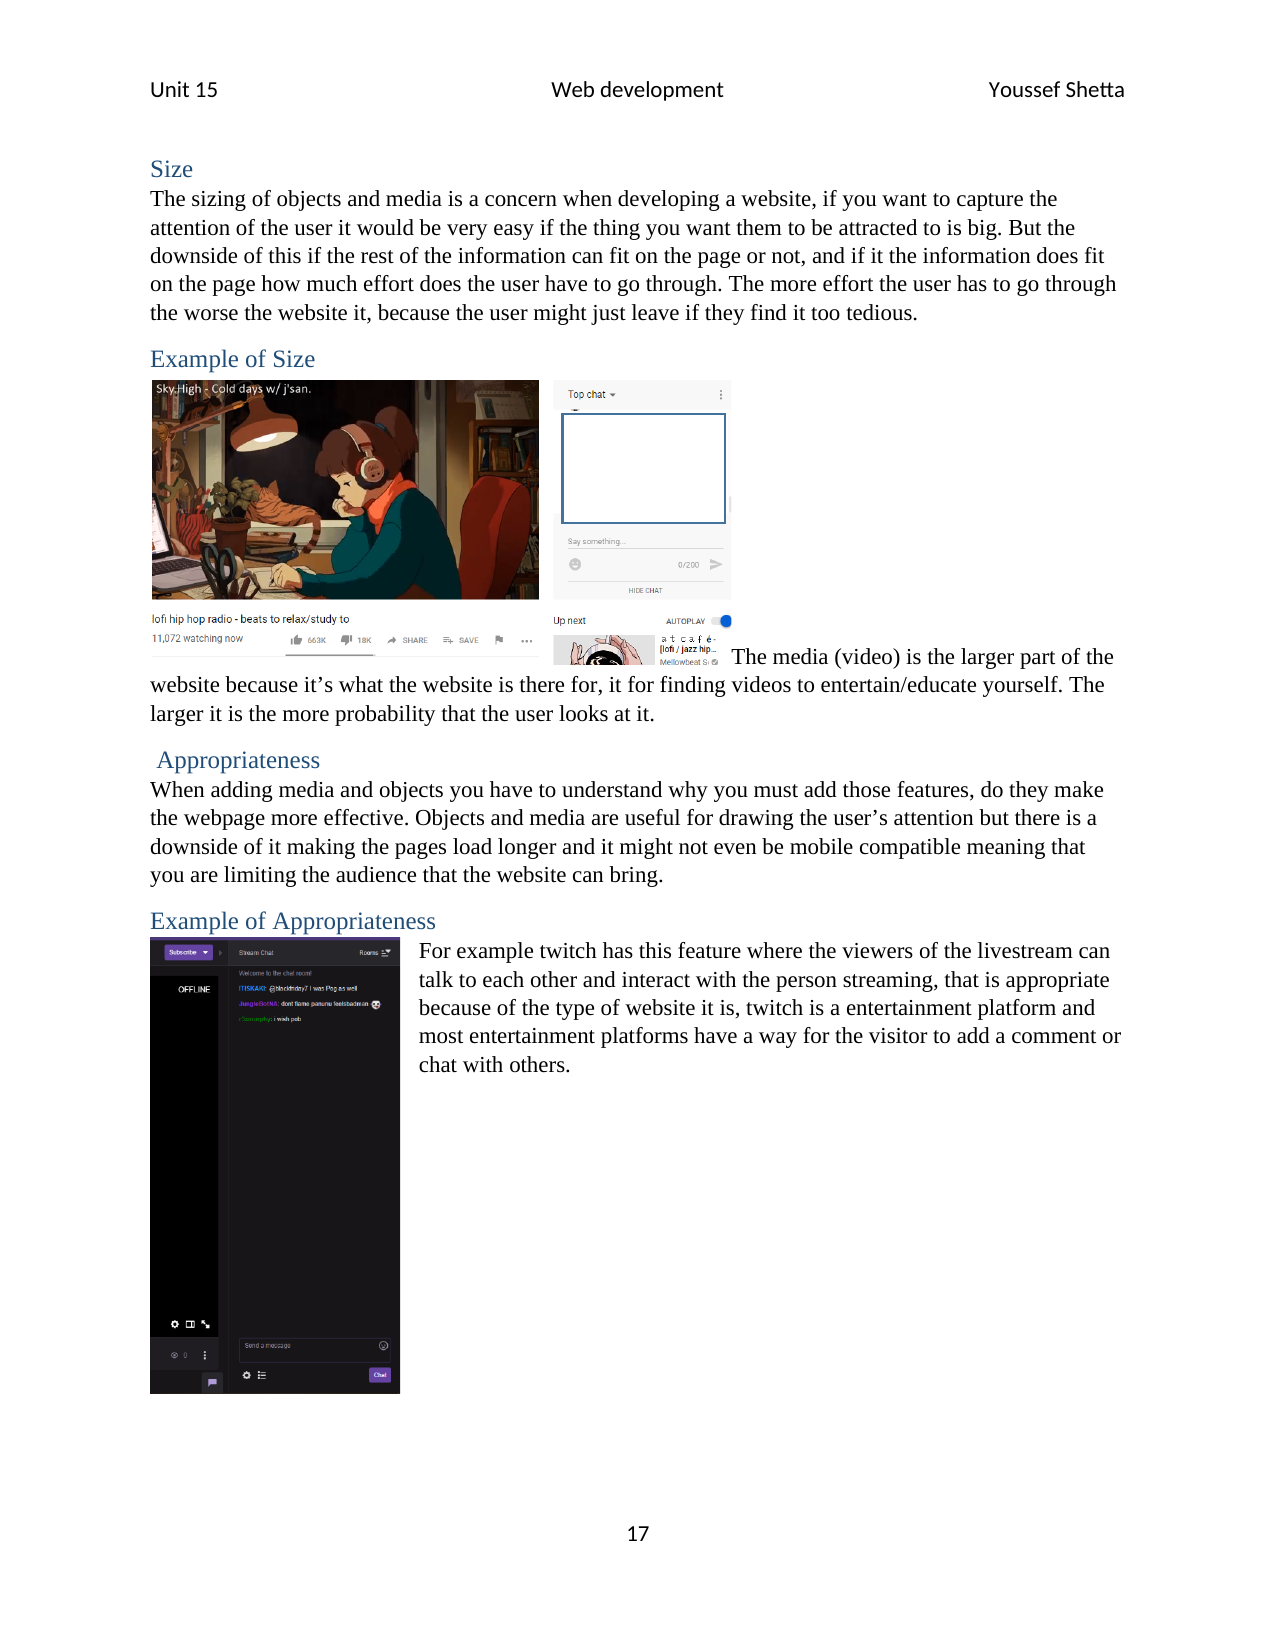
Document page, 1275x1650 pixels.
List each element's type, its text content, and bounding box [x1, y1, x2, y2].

subtitle Size [150, 154, 1125, 183]
picture [150, 375, 732, 665]
subtitle Appropriateness [150, 745, 1125, 773]
text When adding media and objects you have to understand why you must add those features, do they make the webpage more effective. Objects and media are useful for drawing the user’s attention but there is a downside of it making the pages load longer and it might not even be mobile compatible meaning that you are limiting the audience that the website can bring. [150, 776, 1125, 887]
text The sizing of objects and media is a concern when developing a website, if you want to capture the attention of the user it would be very easy if the thing you want them to be attracted to is big. But the downside of this if the rest of the information can fit on the page or not, and if it the information does fit on the page how much effort does the user have to go through. The more effort the user has to go through the worse the website it, because the user might just leave if they find it too tedious. [150, 185, 1125, 325]
subtitle Example of Appropriateness [150, 906, 1125, 935]
picture [150, 937, 400, 1394]
subtitle Example of Size [150, 344, 1125, 373]
text For example twitch has this feature where the viewers of the livestream can talk to each other and interact with the person streaming, that is appropriate because of the type of website it is, twitch is a entertainment platform and most entertainment platforms have a way for the visitor to add a comment or chat with others. [400, 937, 1125, 1077]
